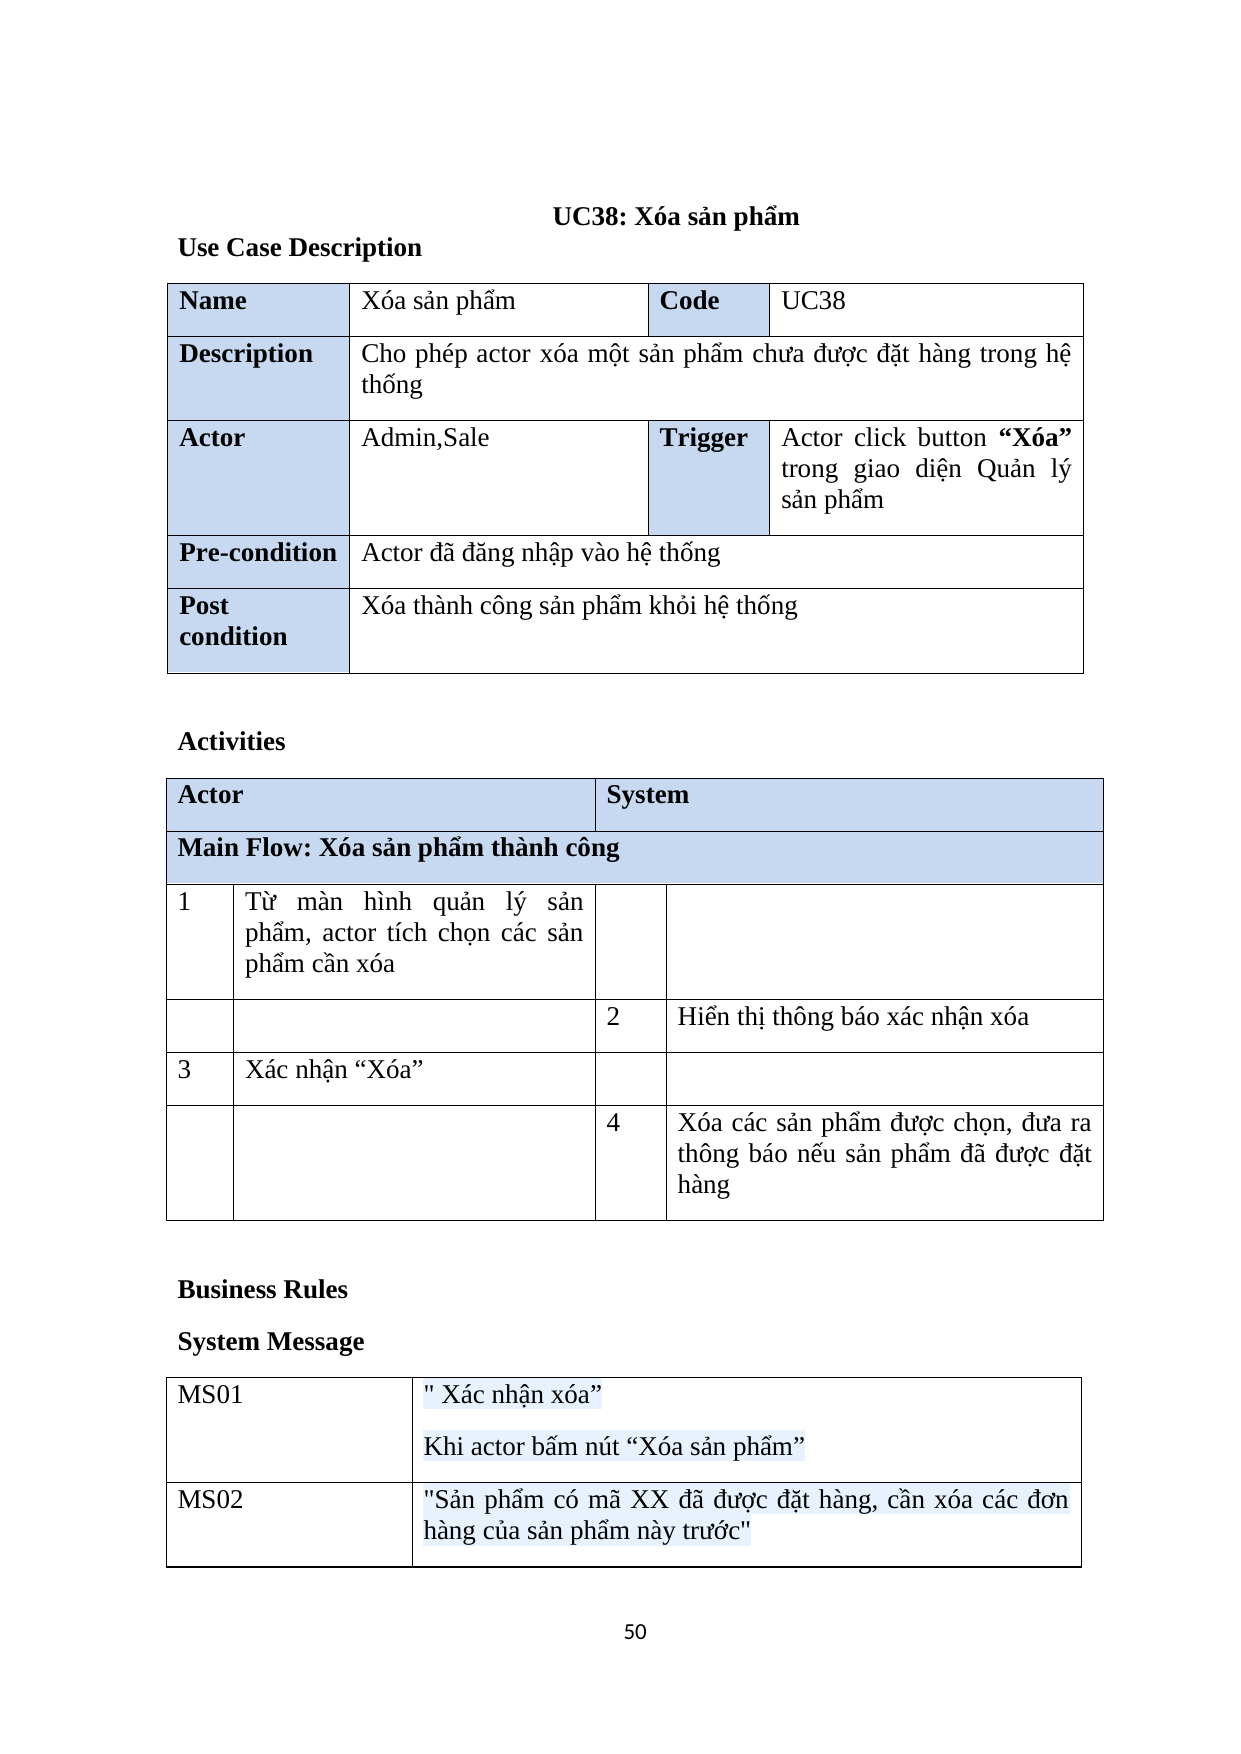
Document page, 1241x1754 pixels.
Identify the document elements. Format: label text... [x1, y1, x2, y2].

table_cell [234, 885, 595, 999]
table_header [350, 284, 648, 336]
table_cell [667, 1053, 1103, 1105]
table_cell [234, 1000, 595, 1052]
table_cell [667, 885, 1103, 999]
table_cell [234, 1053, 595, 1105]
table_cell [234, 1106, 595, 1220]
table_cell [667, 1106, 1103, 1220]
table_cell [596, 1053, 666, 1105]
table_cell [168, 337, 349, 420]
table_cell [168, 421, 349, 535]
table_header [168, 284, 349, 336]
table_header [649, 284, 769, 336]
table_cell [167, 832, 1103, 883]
text Use Case Description [177, 231, 1092, 262]
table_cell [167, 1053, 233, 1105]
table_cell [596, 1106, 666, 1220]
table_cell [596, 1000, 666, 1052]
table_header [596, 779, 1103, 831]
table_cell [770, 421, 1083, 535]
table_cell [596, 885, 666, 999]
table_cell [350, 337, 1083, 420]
text Business Rules [177, 1273, 1092, 1304]
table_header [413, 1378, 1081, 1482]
text System Message [177, 1325, 1092, 1356]
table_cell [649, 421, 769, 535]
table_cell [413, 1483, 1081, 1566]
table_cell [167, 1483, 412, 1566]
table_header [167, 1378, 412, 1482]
text Activities [177, 726, 1092, 757]
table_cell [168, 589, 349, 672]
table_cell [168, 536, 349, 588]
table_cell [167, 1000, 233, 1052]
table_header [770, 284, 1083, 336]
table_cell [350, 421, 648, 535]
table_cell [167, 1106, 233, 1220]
subtitle UC38: Xóa sản phẩm [477, 200, 1092, 231]
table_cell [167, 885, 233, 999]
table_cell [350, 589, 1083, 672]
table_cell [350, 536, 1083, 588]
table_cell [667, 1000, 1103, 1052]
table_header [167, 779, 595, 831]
